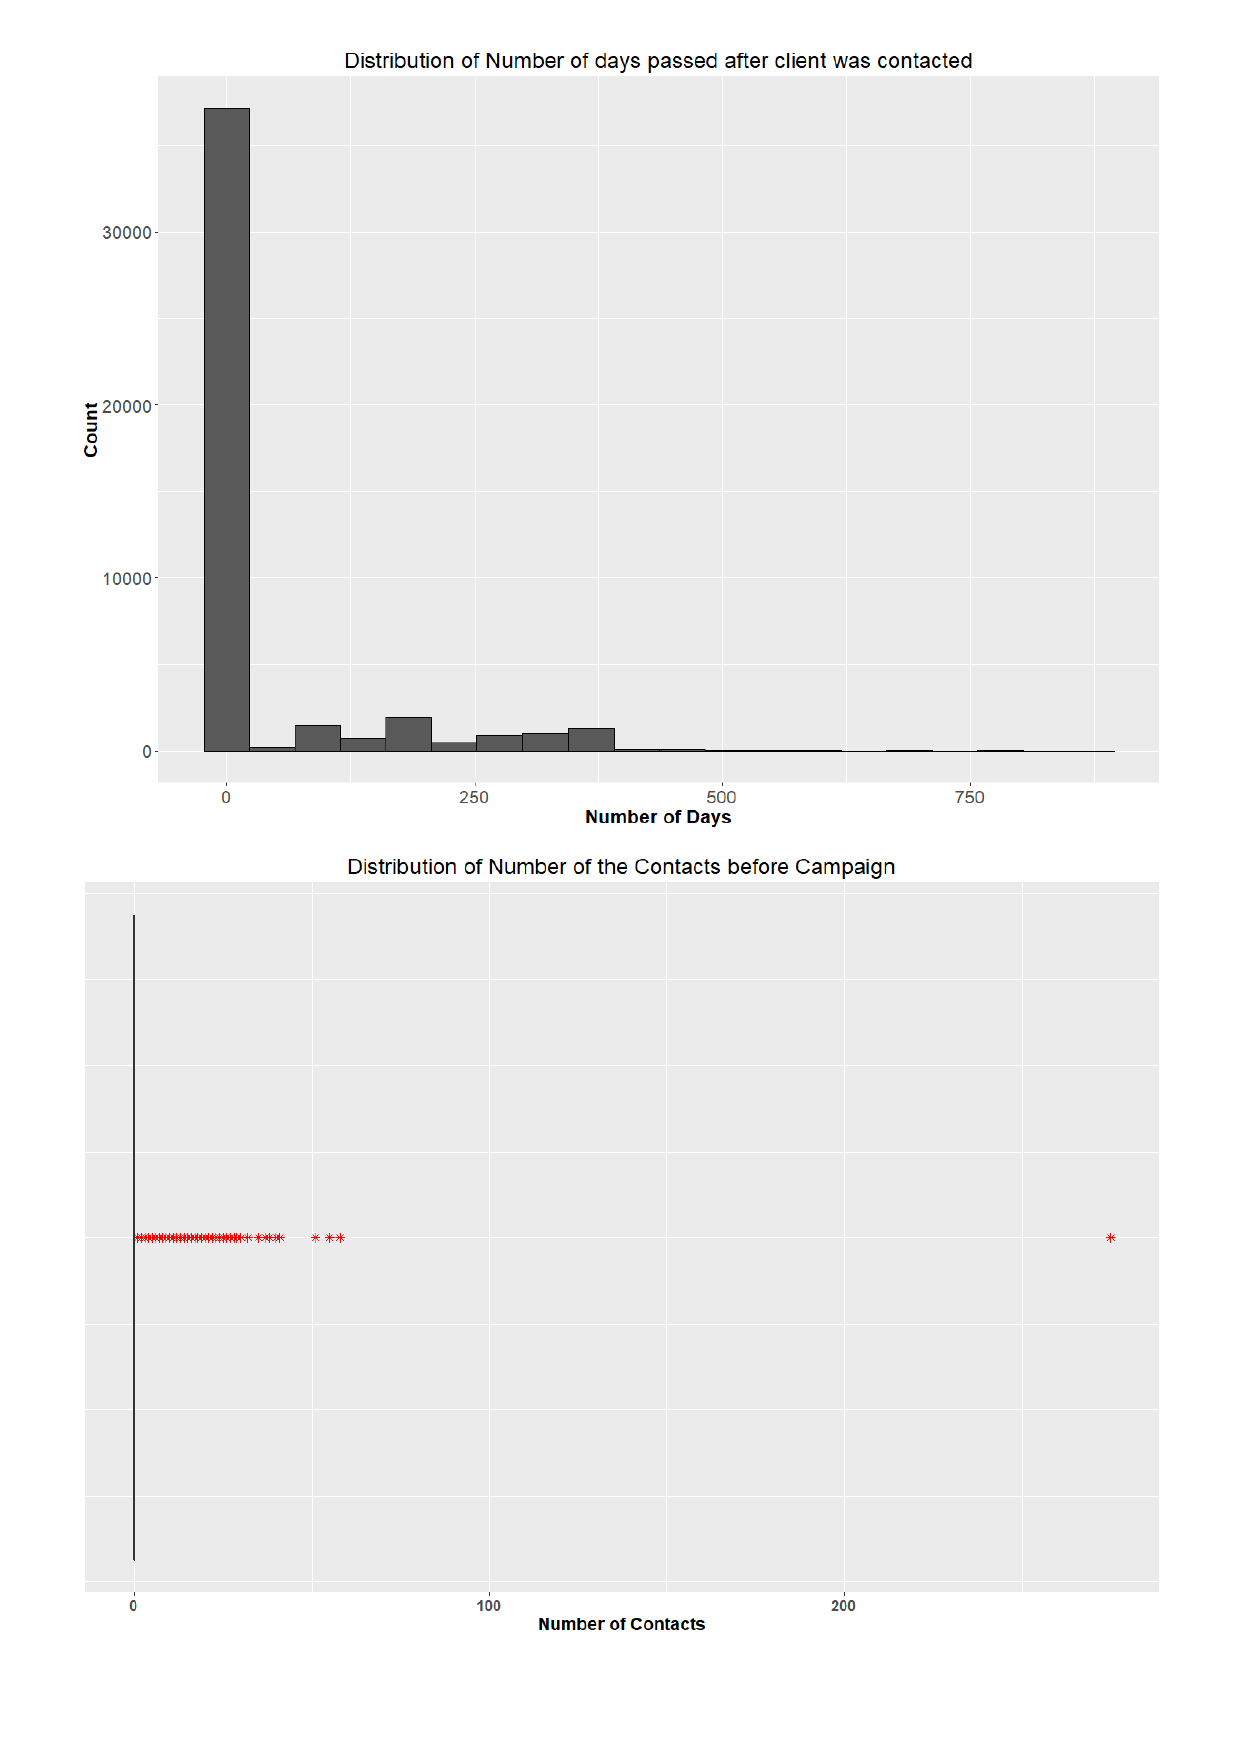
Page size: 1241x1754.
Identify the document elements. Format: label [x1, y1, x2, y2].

picture [75, 44, 1166, 832]
picture [75, 850, 1166, 1639]
